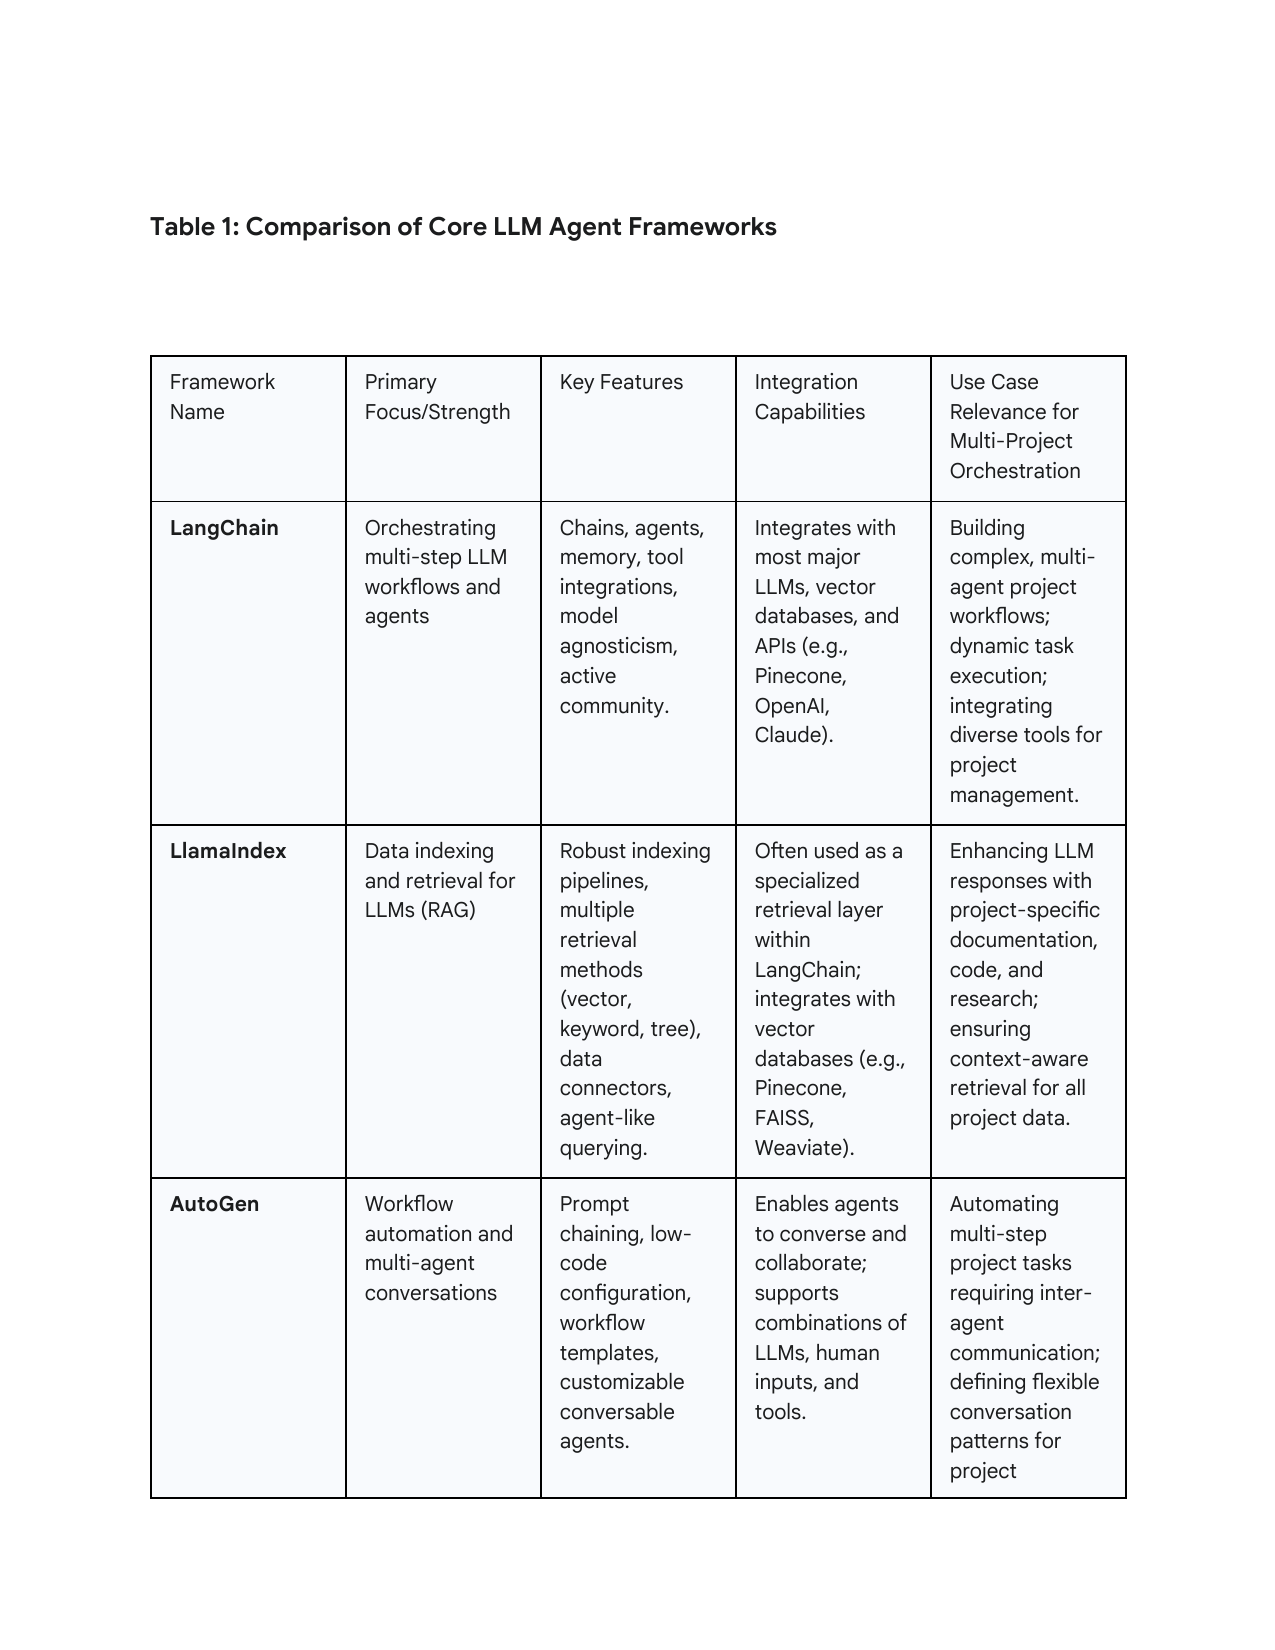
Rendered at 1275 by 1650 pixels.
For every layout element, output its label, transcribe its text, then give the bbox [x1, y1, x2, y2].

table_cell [542, 1179, 735, 1497]
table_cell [737, 1179, 930, 1497]
table_cell Chains, agents, memory, tool integrations, model agnosticism, active community. [542, 502, 735, 824]
table_cell Robust indexing pipelines, multiple retrieval methods (vector, keyword, tree), data connectors, agent-like querying. [542, 826, 735, 1177]
table_cell Data indexing and retrieval for LLMs (RAG) [347, 826, 540, 1177]
table_cell Building complex, multi-agent project workflows; dynamic task execution; integrating diverse tools for project management. [932, 502, 1125, 824]
table_header Integration Capabilities [737, 357, 930, 501]
table_cell Integrates with most major LLMs, vector databases, and APIs (e.g., Pinecone, OpenAI, Claude). [737, 502, 930, 824]
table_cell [347, 1179, 540, 1497]
table_cell AutoGen [152, 1179, 345, 1497]
table_cell LlamaIndex [152, 826, 345, 1177]
subtitle Table 1: Comparison of Core LLM Agent Frameworks [150, 211, 1125, 242]
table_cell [932, 1179, 1125, 1497]
table_cell LangChain [152, 502, 345, 824]
table_header Framework Name [152, 357, 345, 501]
table_cell Enhancing LLM responses with project-specific documentation, code, and research; ensuring context-aware retrieval for all project data. [932, 826, 1125, 1177]
table_header Primary Focus/Strength [347, 357, 540, 501]
table_cell Orchestrating multi-step LLM workflows and agents [347, 502, 540, 824]
table_cell Often used as a specialized retrieval layer within LangChain; integrates with vector databases (e.g., Pinecone, FAISS, Weaviate). [737, 826, 930, 1177]
table_header Use Case Relevance for Multi-Project Orchestration [932, 357, 1125, 501]
table_header Key Features [542, 357, 735, 501]
